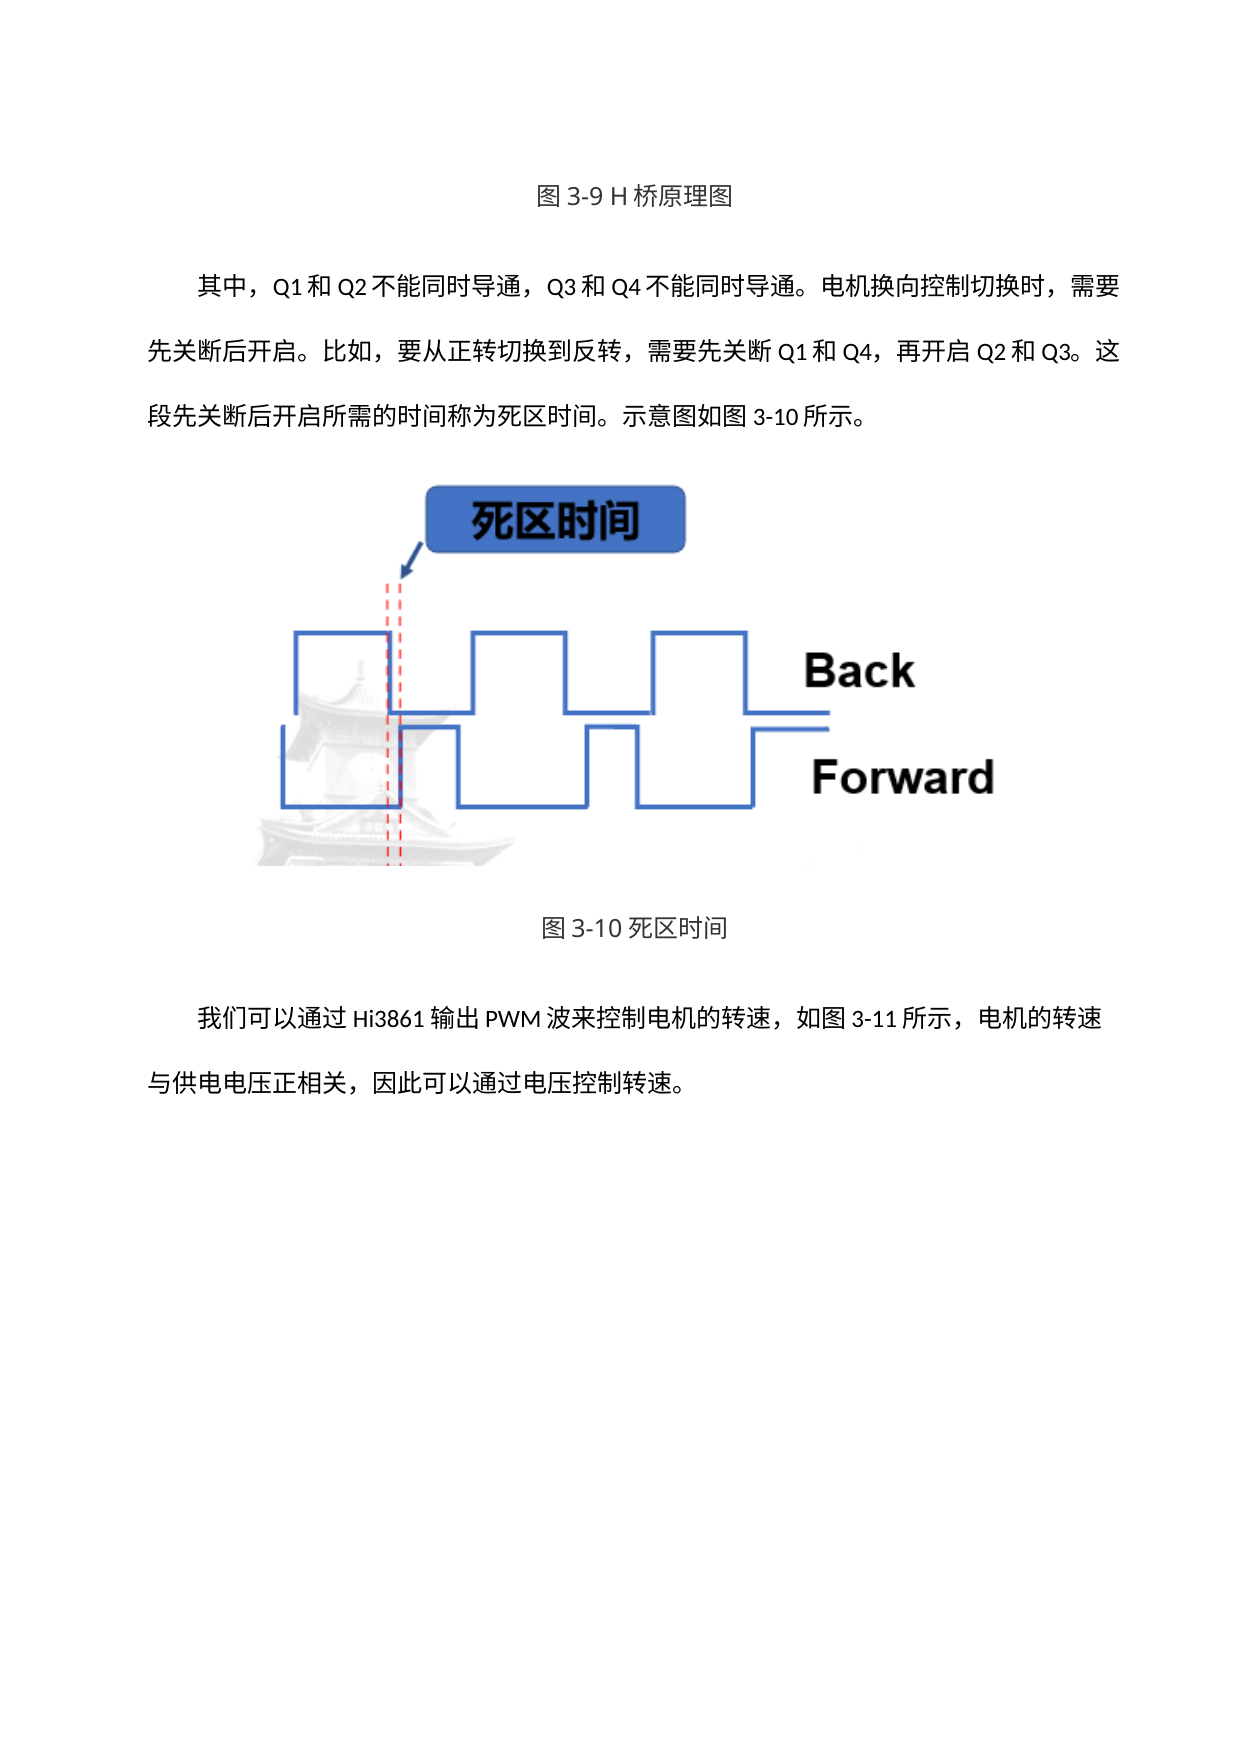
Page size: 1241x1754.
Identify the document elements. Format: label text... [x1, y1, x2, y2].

picture [234, 447, 1035, 866]
text 图3-10 死区时间 [148, 894, 1122, 959]
text 其中，Q1和Q2不能同时导通，Q3和Q4不能同时导通。电机换向控制切换时，需要先关断后开启。比如，要从正转切换到反转，需要先关断Q1和Q4，再开启Q2和Q3。这段先关断后开启所需的时间称为死区时间。示意图如图3-10所示。 [148, 252, 1122, 447]
text 我们可以通过Hi3861输出PWM波来控制电机的转速，如图3-11所示，电机的转速与供电电压正相关，因此可以通过电压控制转速。 [148, 984, 1122, 1114]
text 图3-9 H桥原理图 [148, 162, 1122, 227]
